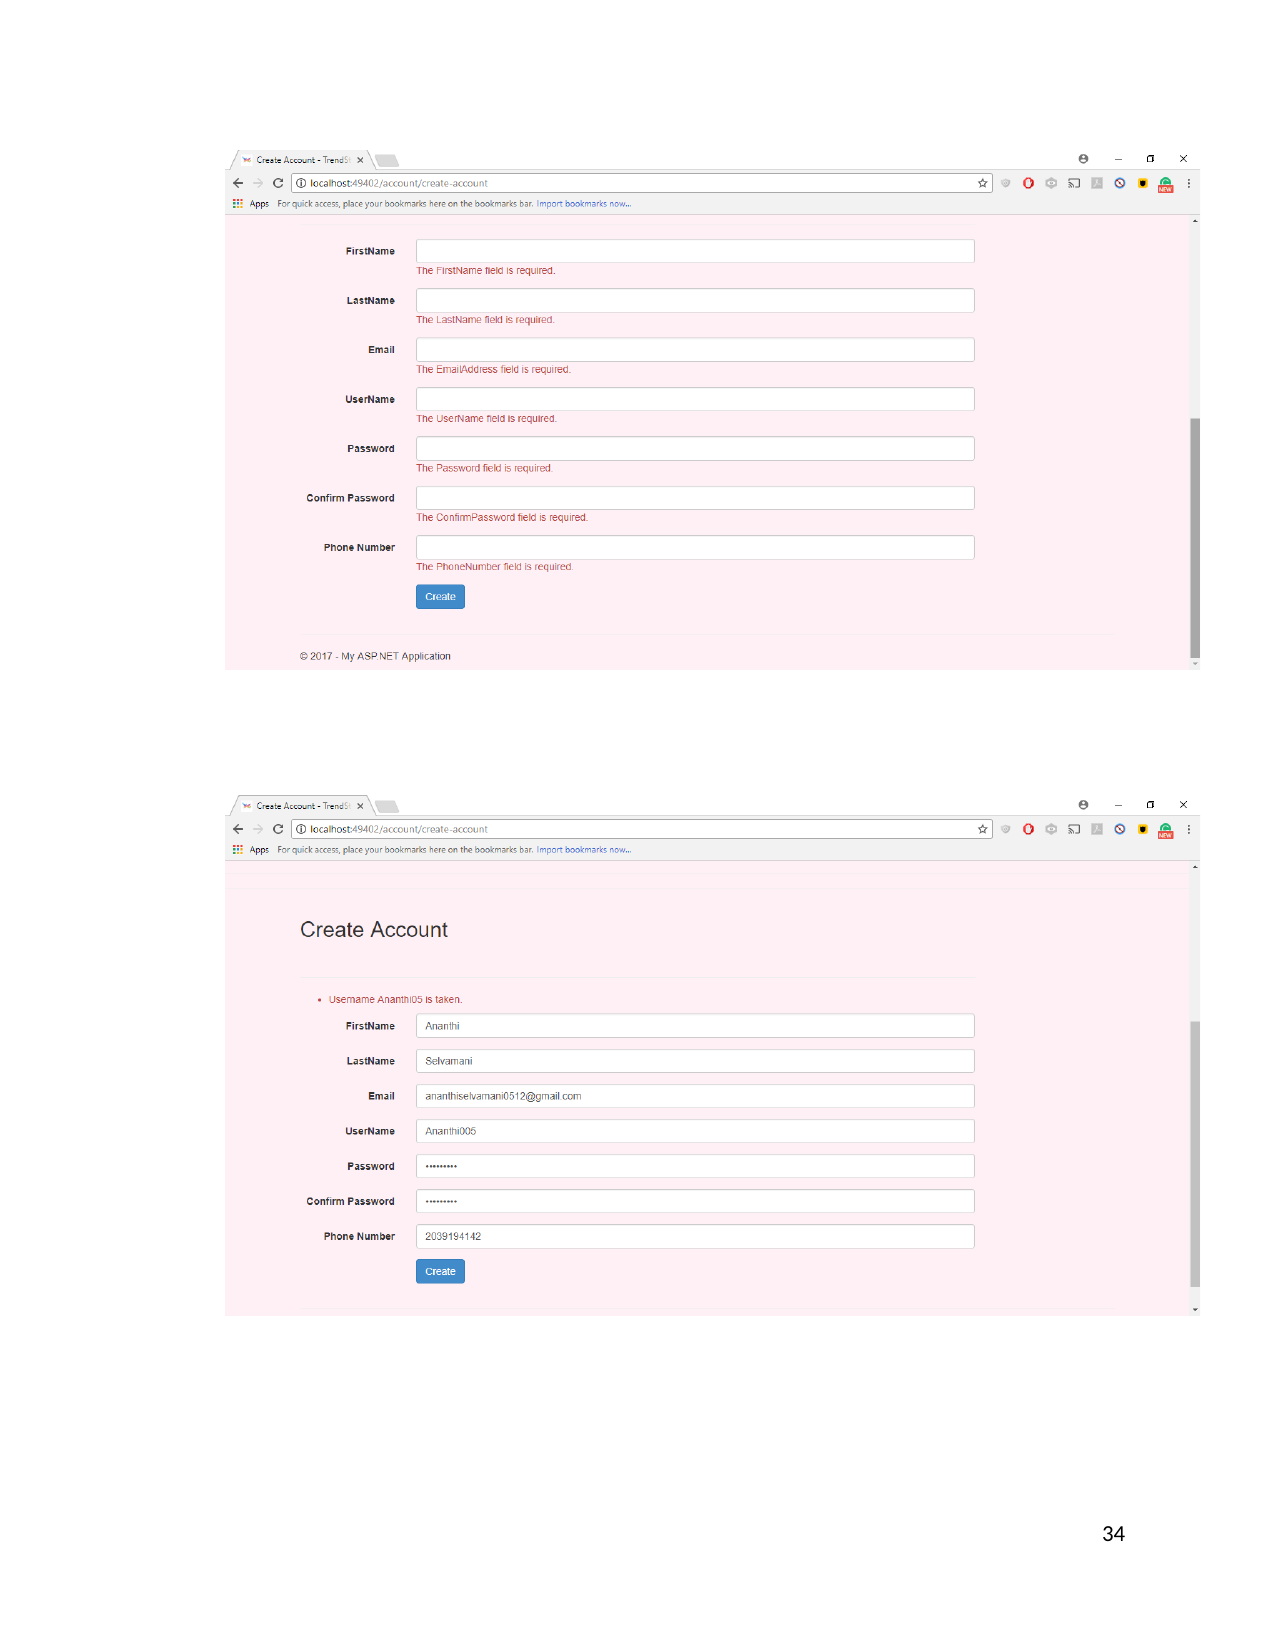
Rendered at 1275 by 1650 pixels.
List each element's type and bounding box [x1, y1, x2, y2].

picture [225, 150, 1200, 670]
picture [225, 795, 1200, 1316]
